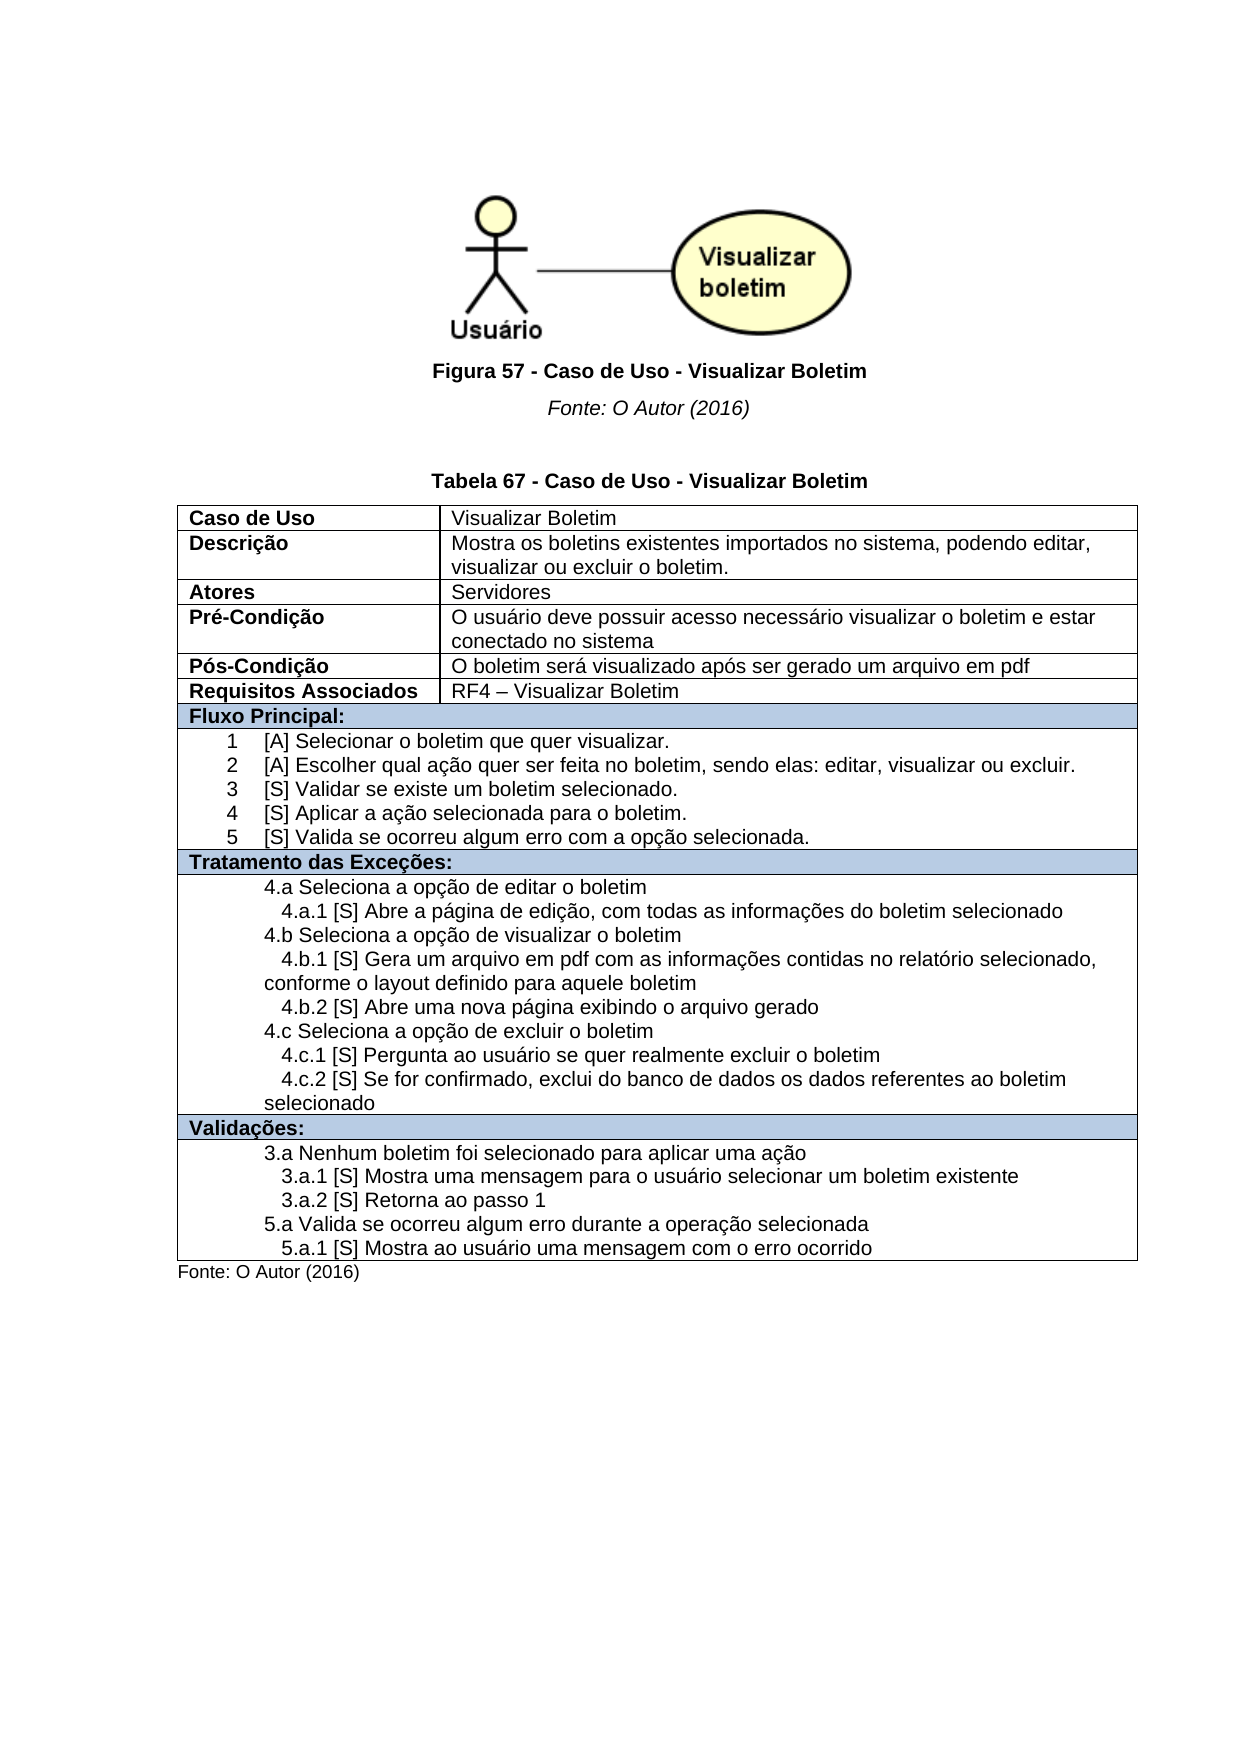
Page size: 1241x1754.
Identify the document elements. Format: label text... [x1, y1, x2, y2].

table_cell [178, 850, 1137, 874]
text Fonte: O Autor (2016) [177, 1261, 1157, 1283]
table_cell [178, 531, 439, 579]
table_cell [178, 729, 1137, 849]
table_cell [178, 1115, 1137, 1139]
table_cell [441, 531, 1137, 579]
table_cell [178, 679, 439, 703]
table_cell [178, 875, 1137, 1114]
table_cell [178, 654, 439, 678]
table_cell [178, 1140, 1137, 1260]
text Fonte: O Autor (2016) [177, 396, 1122, 419]
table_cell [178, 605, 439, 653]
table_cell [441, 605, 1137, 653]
picture [431, 177, 869, 343]
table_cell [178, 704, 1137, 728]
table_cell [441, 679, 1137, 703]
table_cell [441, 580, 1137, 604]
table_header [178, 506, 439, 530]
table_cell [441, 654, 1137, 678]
text Tabela 67 - Caso de Uso - Visualizar Boletim [177, 468, 1122, 492]
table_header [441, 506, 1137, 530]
text Figura 57 - Caso de Uso - Visualizar Boletim [177, 359, 1122, 383]
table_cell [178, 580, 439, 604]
